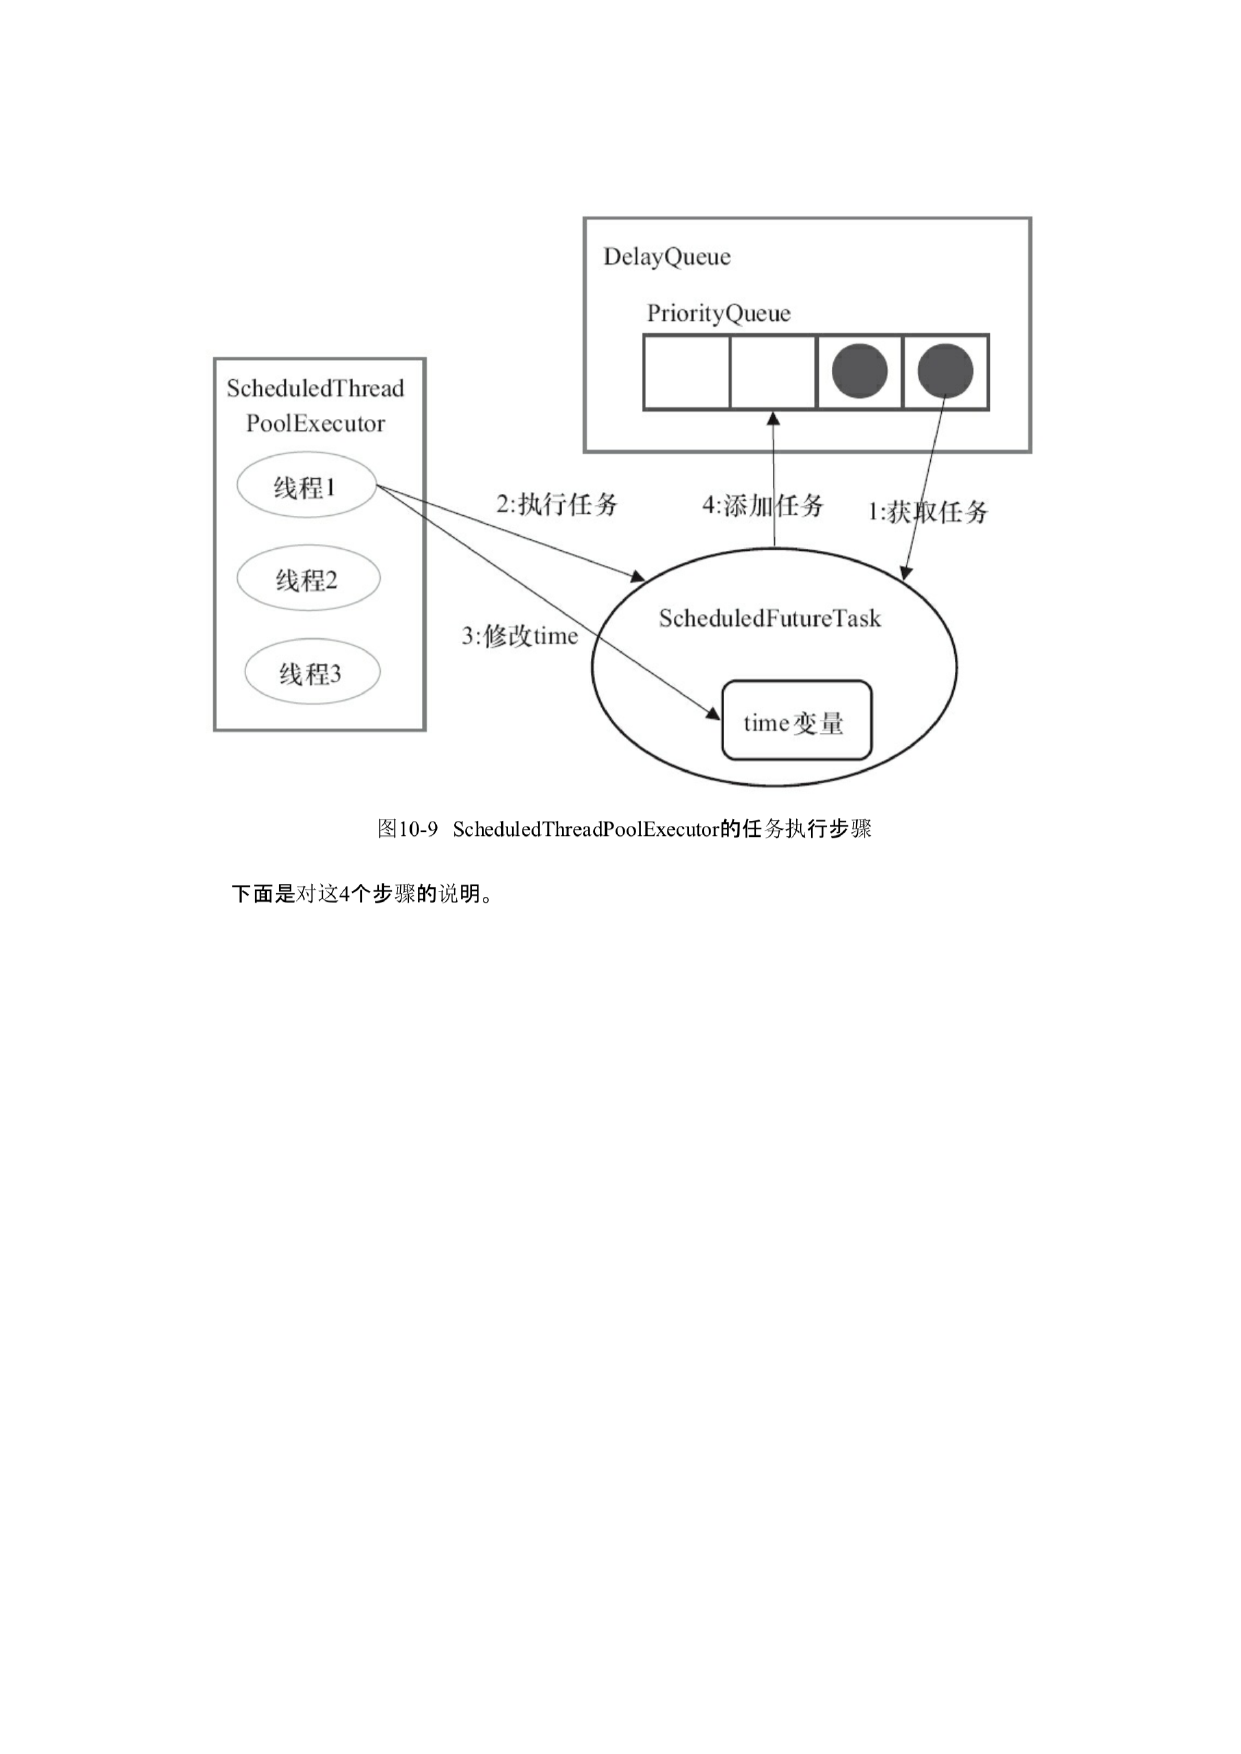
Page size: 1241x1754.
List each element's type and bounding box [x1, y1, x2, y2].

picture [187, 194, 1053, 915]
